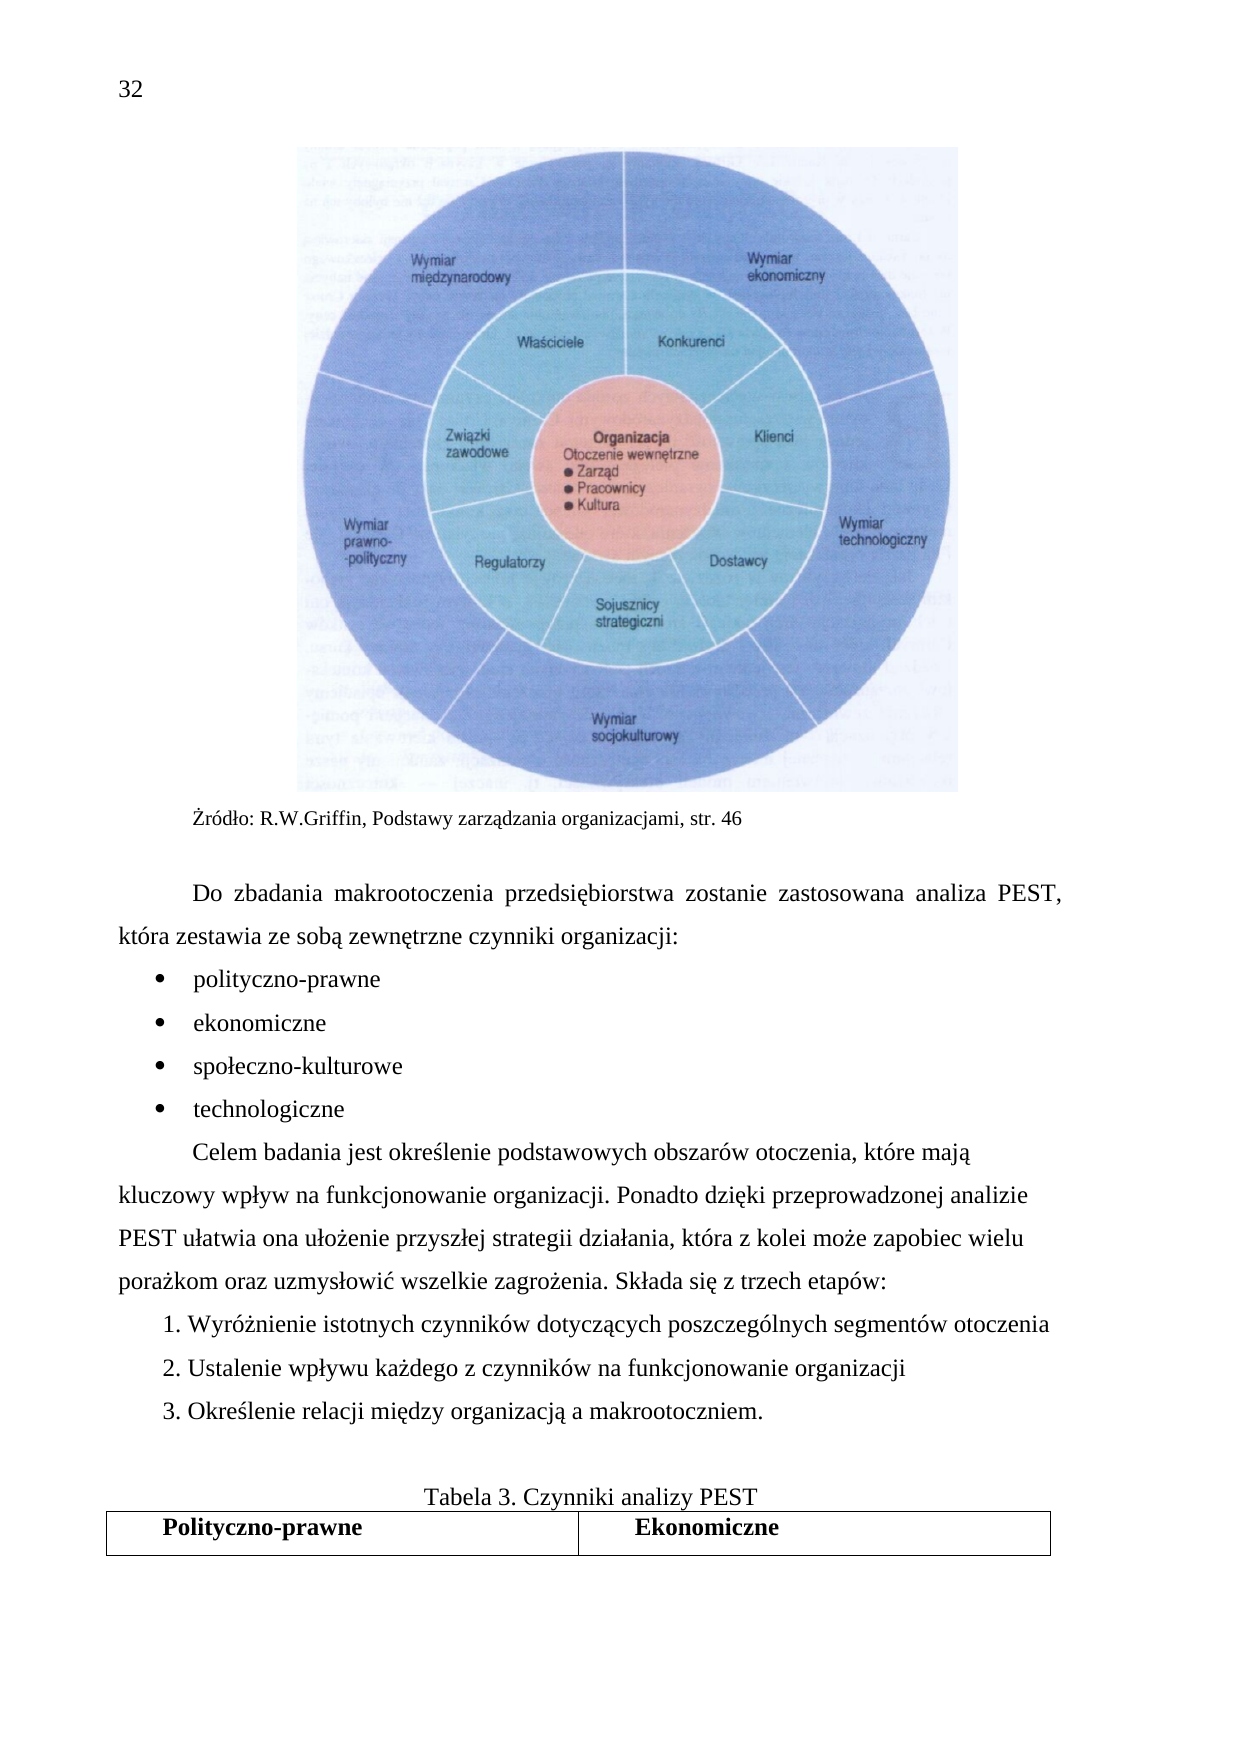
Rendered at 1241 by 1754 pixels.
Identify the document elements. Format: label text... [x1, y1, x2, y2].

text Tabela 3. Czynniki analizy PEST [118, 1482, 1063, 1511]
list polityczno-prawne [156, 964, 1063, 993]
picture [296, 147, 959, 792]
text Do zbadania makrootoczenia przedsiębiorstwa zostanie zastosowana analiza PEST, która zestawia ze sobą zewnętrzne czynniki organizacji: [118, 878, 1063, 950]
text 1. Wyróżnienie istotnych czynników dotyczących poszczególnych segmentów otoczenia [118, 1309, 1063, 1338]
list społeczno-kulturowe [156, 1051, 1063, 1079]
table_header Ekonomiczne [579, 1512, 1050, 1555]
list technologiczne [156, 1094, 1063, 1123]
text Żródło: R.W.Griffin, Podstawy zarządzania organizacjami, str. 46 [118, 806, 1063, 830]
text 3. Określenie relacji między organizacją a makrootoczniem. [118, 1396, 1063, 1424]
text Celem badania jest określenie podstawowych obszarów otoczenia, które mają kluczowy wpływ na funkcjonowanie organizacji. Ponadto dzięki przeprowadzonej analizie PEST ułatwia ona ułożenie przyszłej strategii działania, która z kolei może zapobiec wielu porażkom oraz uzmysłowić wszelkie zagrożenia. Składa się z trzech etapów: [118, 1137, 1063, 1295]
table_header Polityczno-prawne [107, 1512, 578, 1555]
list ekonomiczne [156, 1008, 1063, 1036]
text 2. Ustalenie wpływu każdego z czynników na funkcjonowanie organizacji [118, 1353, 1063, 1381]
